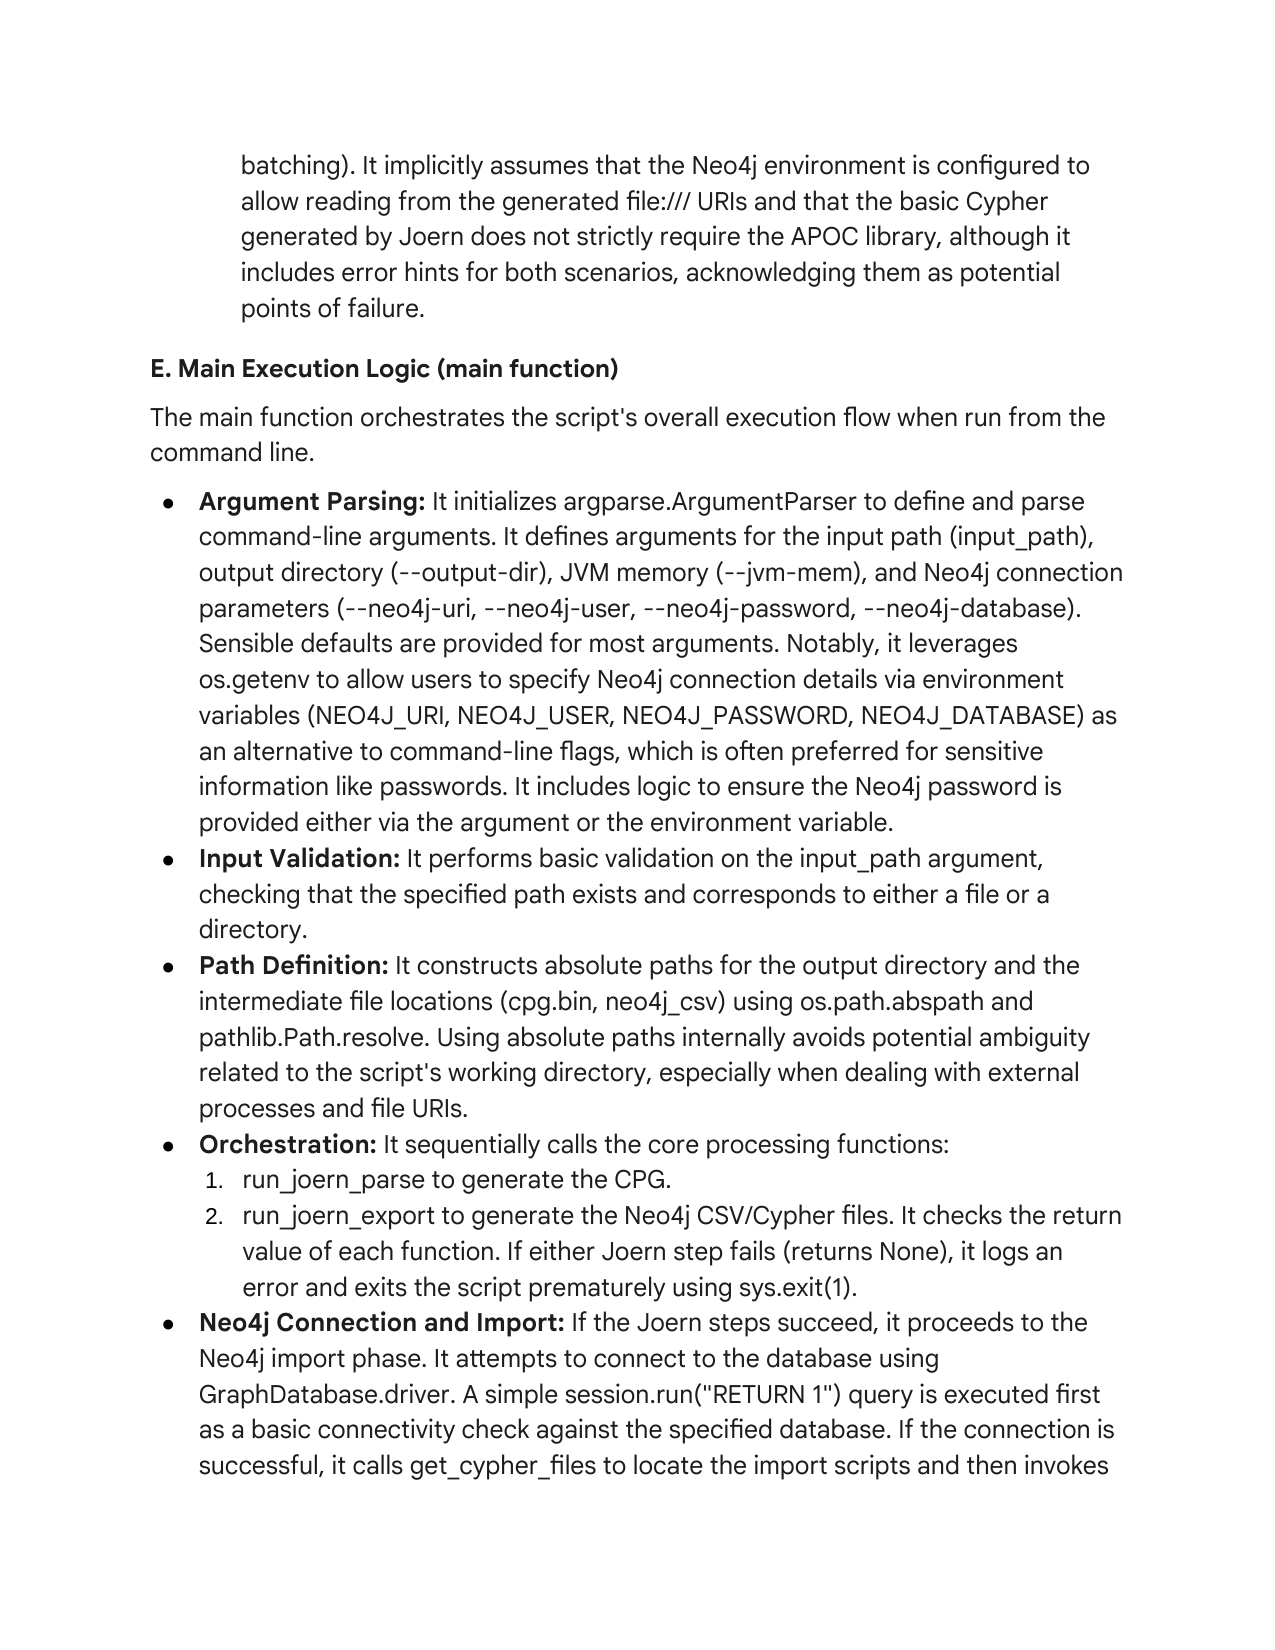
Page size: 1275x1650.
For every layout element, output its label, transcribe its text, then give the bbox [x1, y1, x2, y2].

list run_joern_parse to generate the CPG. [205, 1165, 1125, 1196]
list Input Validation: It performs basic validation on the input_path argument, checking that the specified path exists and corresponds to either a file or a directory. [161, 843, 1125, 946]
list Argument Parsing: It initializes argparse.ArgumentParser to define and parse command-line arguments. It defines arguments for the input path (input_path), output directory (--output-dir), JVM memory (--jvm-mem), and Neo4j connection parameters (--neo4j-uri, --neo4j-user, --neo4j-password, --neo4j-database). Sensible defaults are provided for most arguments. Notably, it leverages os.getenv to allow users to specify Neo4j connection details via environment variables (NEO4J_URI, NEO4J_USER, NEO4J_PASSWORD, NEO4J_DATABASE) as an alternative to command-line flags, which is often preferred for sensitive information like passwords. It includes logic to ensure the Neo4j password is provided either via the argument or the environment variable. [161, 486, 1125, 839]
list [203, 150, 1125, 324]
subtitle E. Main Execution Logic (main function) [150, 354, 1125, 385]
list run_joern_export to generate the Neo4j CSV/Cypher files. It checks the return value of each function. If either Joern step fails (returns None), it logs an error and exits the script prematurely using sys.exit(1). [205, 1200, 1125, 1303]
list Path Definition: It constructs absolute paths for the output directory and the intermediate file locations (cpg.bin, neo4j_csv) using os.path.abspath and pathlib.Path.resolve. Using absolute paths internally avoids potential ambiguity related to the script's working directory, especially when dealing with external processes and file URIs. [161, 950, 1125, 1124]
text The main function orchestrates the script's overall execution flow when run from the command line. [150, 402, 1125, 469]
list Orchestration: It sequentially calls the core processing functions: [161, 1129, 1125, 1160]
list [161, 1308, 1125, 1482]
